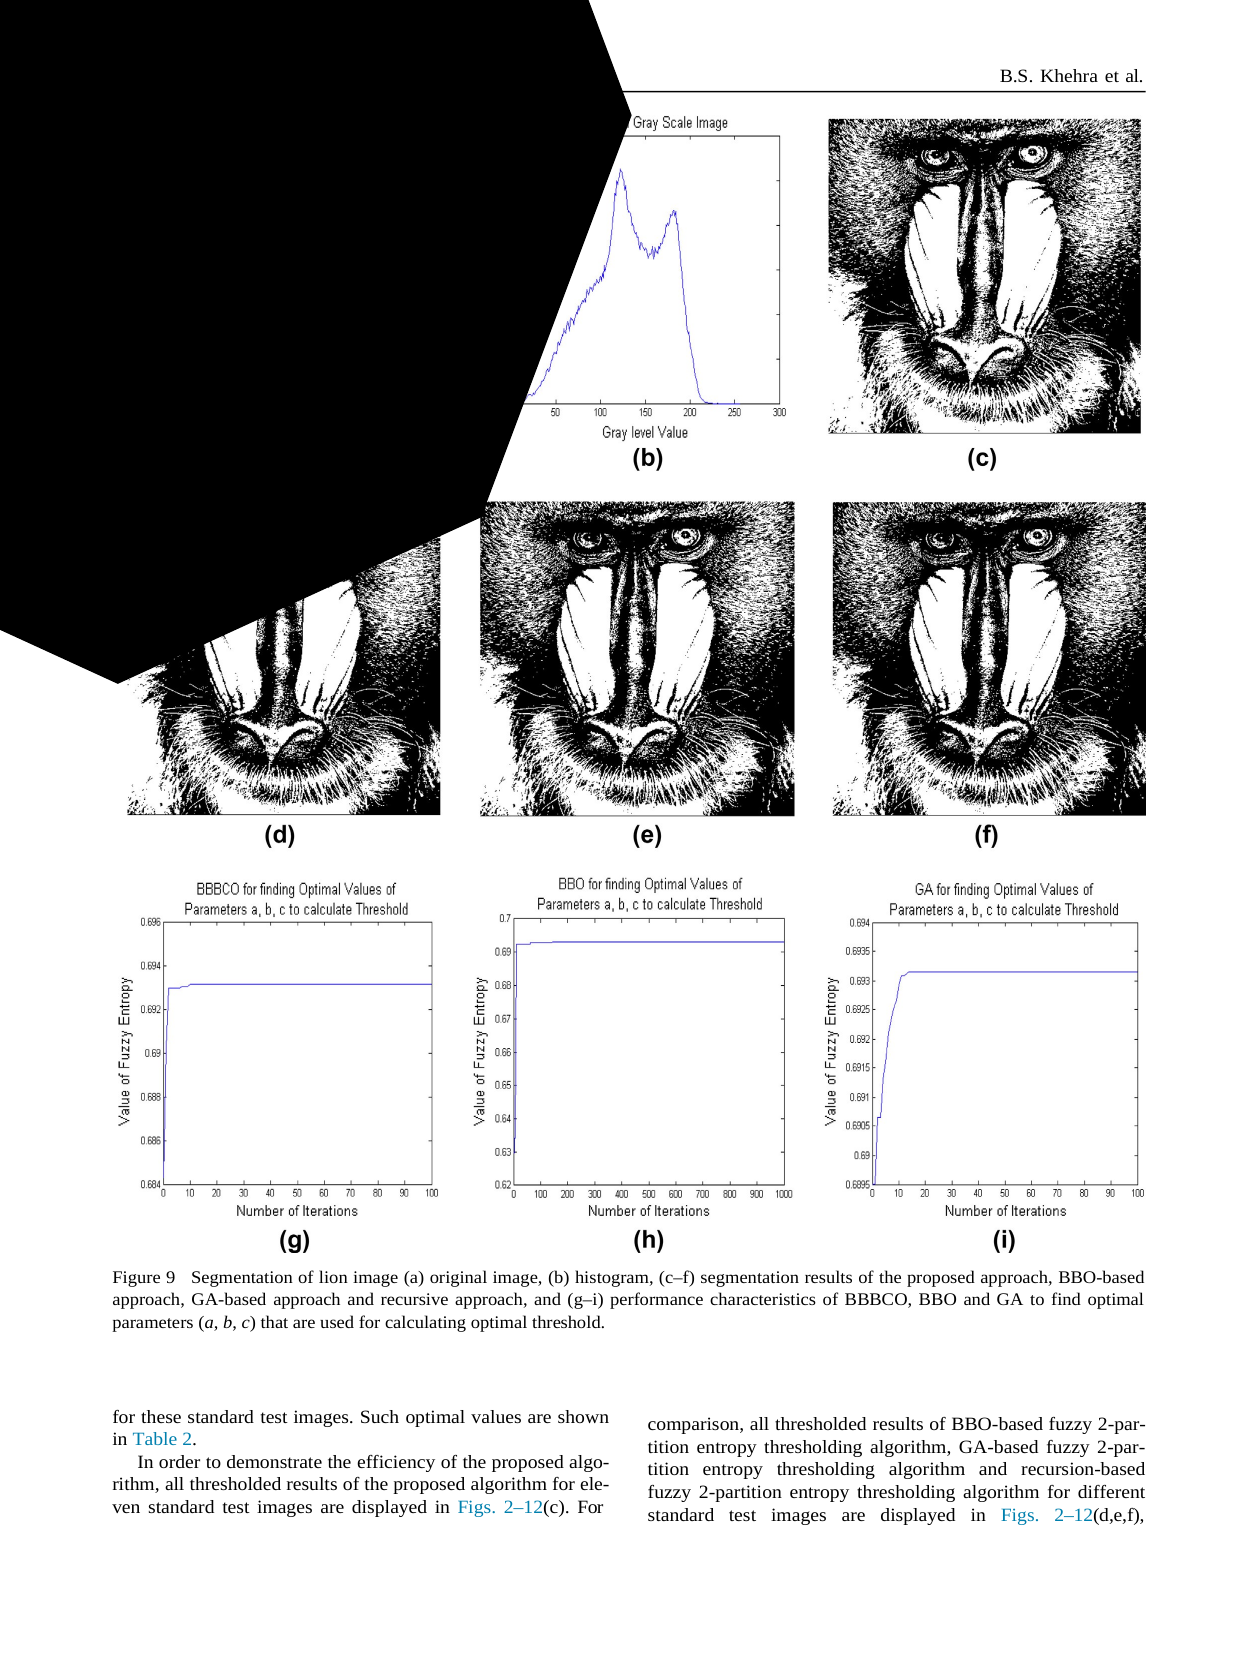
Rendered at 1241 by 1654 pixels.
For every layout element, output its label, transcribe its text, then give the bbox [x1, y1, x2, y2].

picture [118, 115, 1146, 1253]
text 144 B.S. Khehra et al. [112, 65, 1157, 87]
text Figure 9 Segmentation of lion image (a) original image, (b) histogram, (c–f) segmentation results of the proposed approach, BBO-based approach, GA-based approach and recursive approach, and (g–i) performance characteristics of BBBCO, BBO and GA to find optimal parameters (a, b, c) that are used for calculating optimal threshold. [112, 1267, 1146, 1332]
text comparison, all thresholded results of BBO-based fuzzy 2-par- tition entropy thresholding algorithm, GA-based fuzzy 2-par- tition entropy thresholding algorithm and recursion-based fuzzy 2-partition entropy thresholding algorithm for different standard test images are displayed in Figs. 2–12(d,e,f), [647, 1413, 1146, 1525]
text In order to demonstrate the efficiency of the proposed algo- rithm, all thresholded results of the proposed algorithm for ele- ven standard test images are displayed in Figs. 2–12(c). For [112, 1451, 610, 1517]
text for these standard test images. Such optimal values are shown in Table 2. [112, 1406, 610, 1450]
